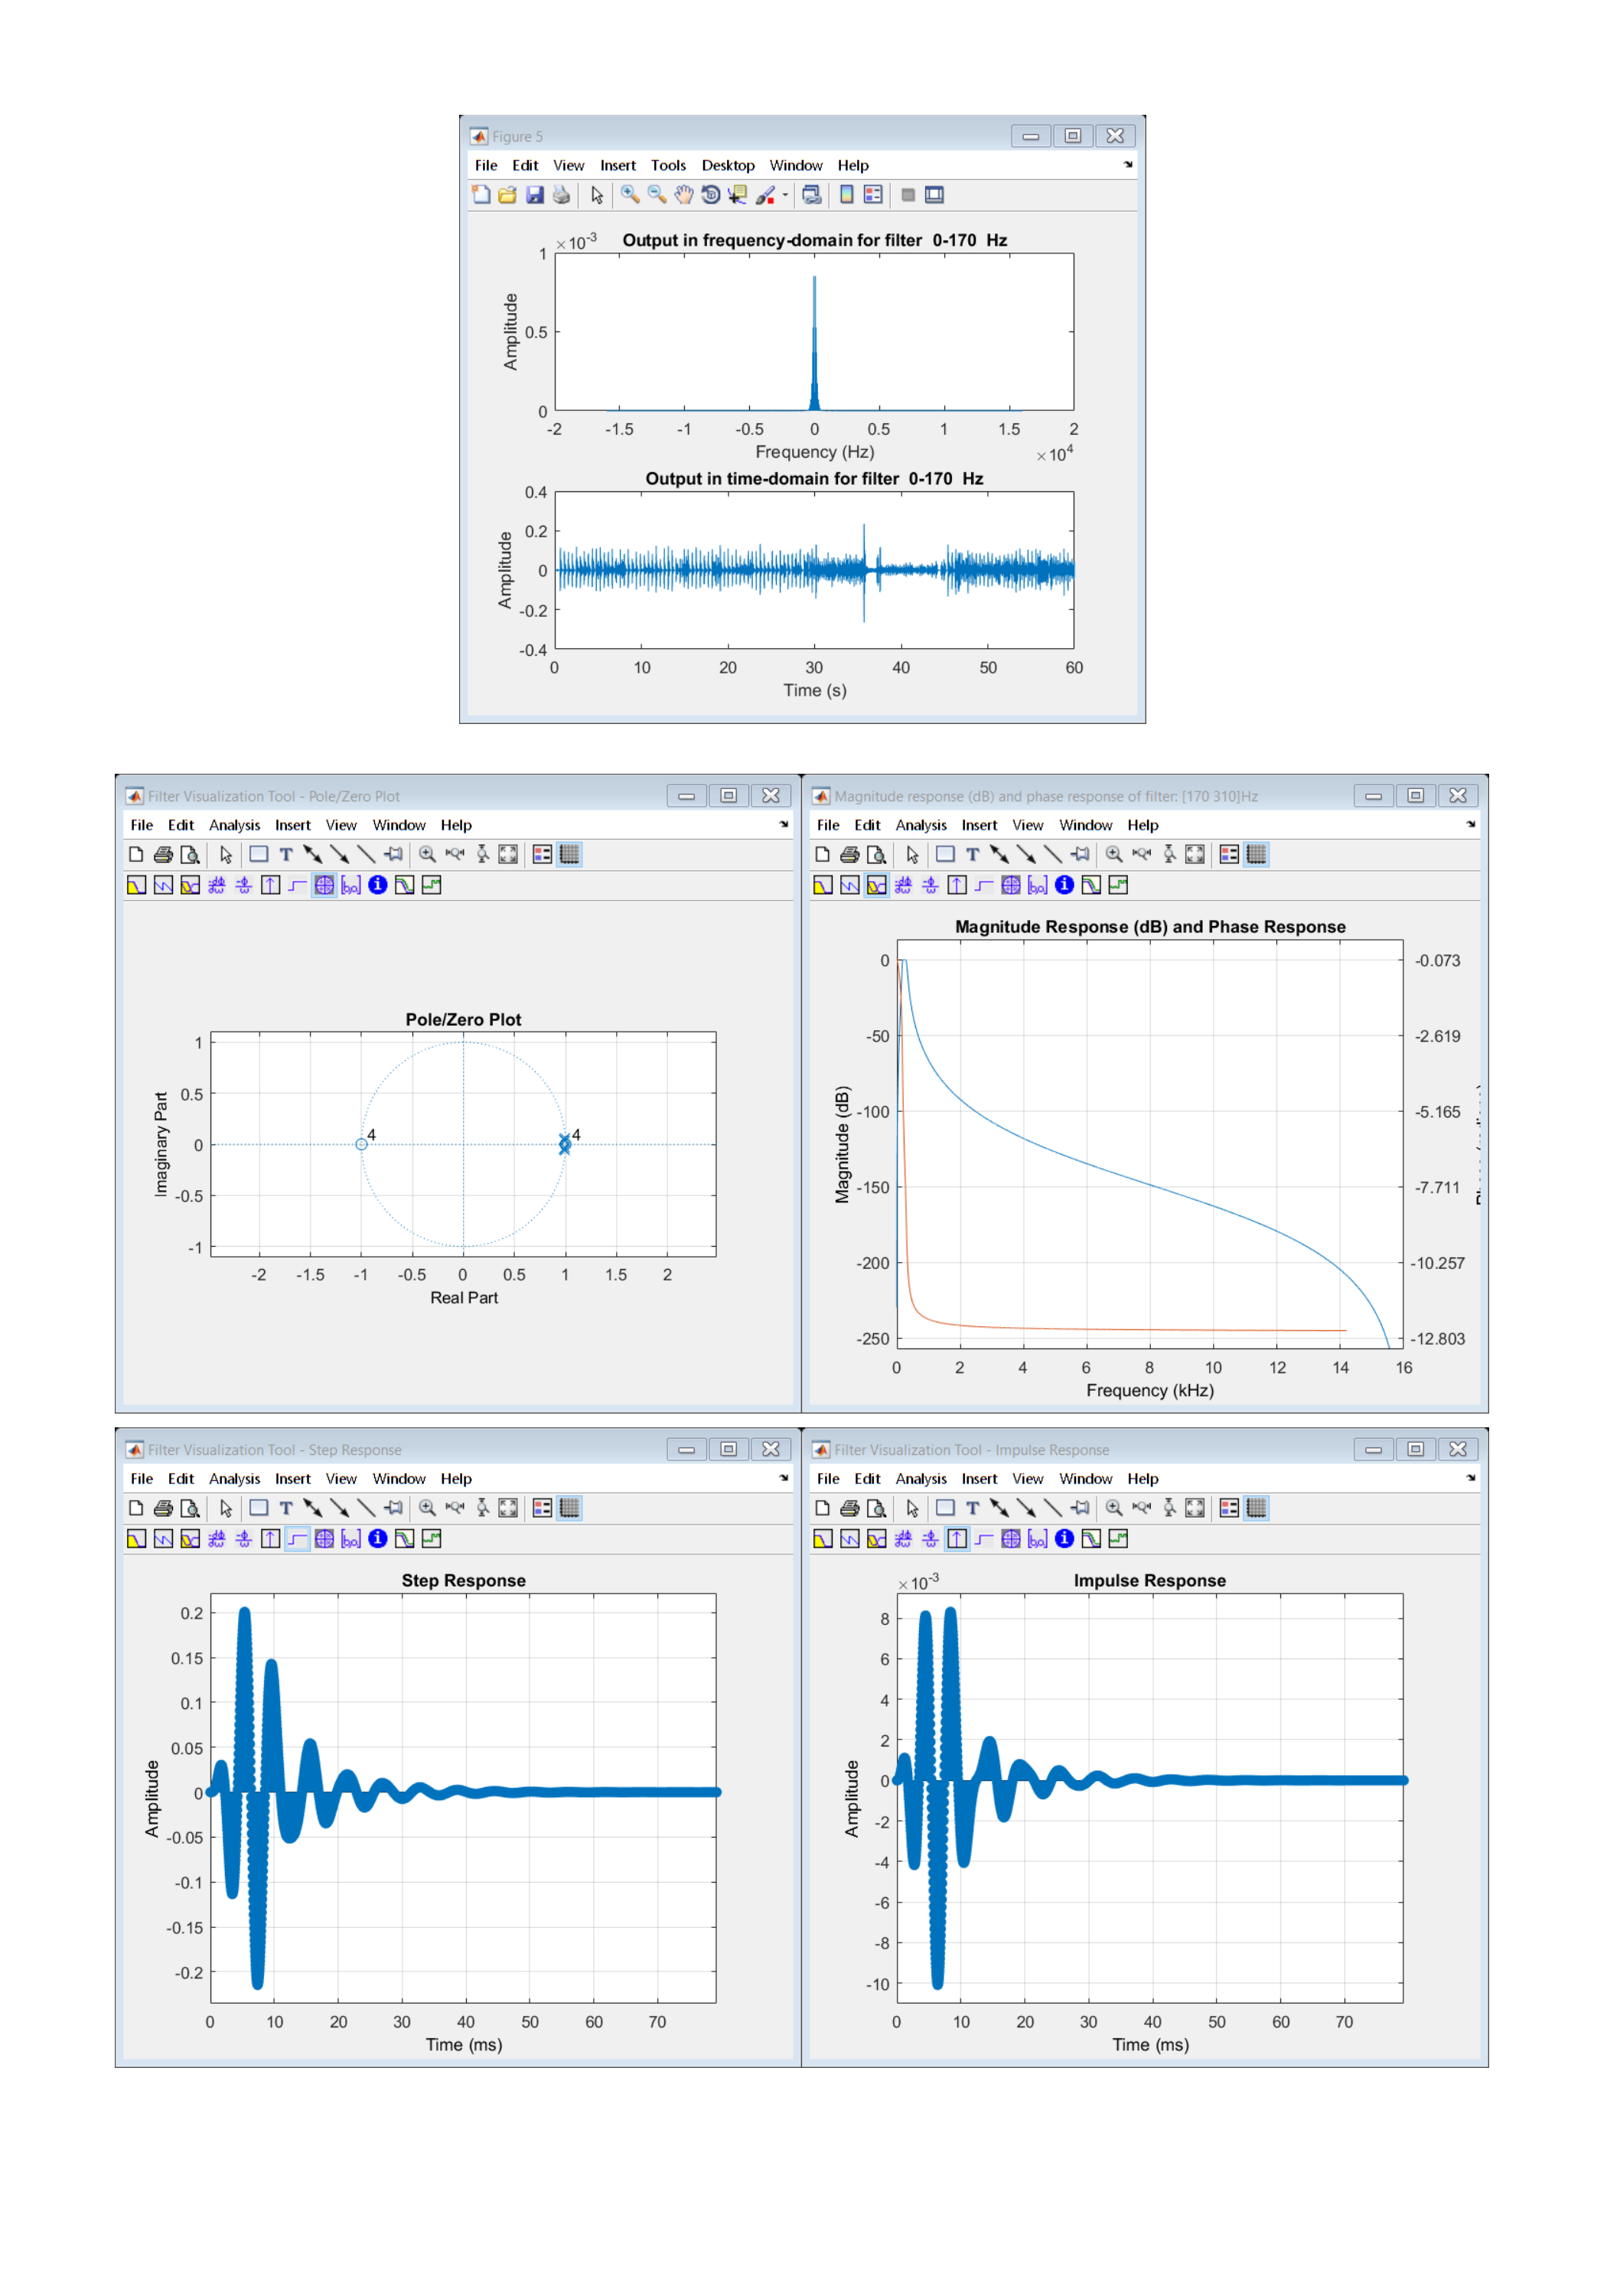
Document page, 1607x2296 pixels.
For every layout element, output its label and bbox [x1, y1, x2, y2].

picture [459, 115, 1146, 724]
picture [115, 1427, 1489, 2068]
picture [115, 774, 1489, 1414]
